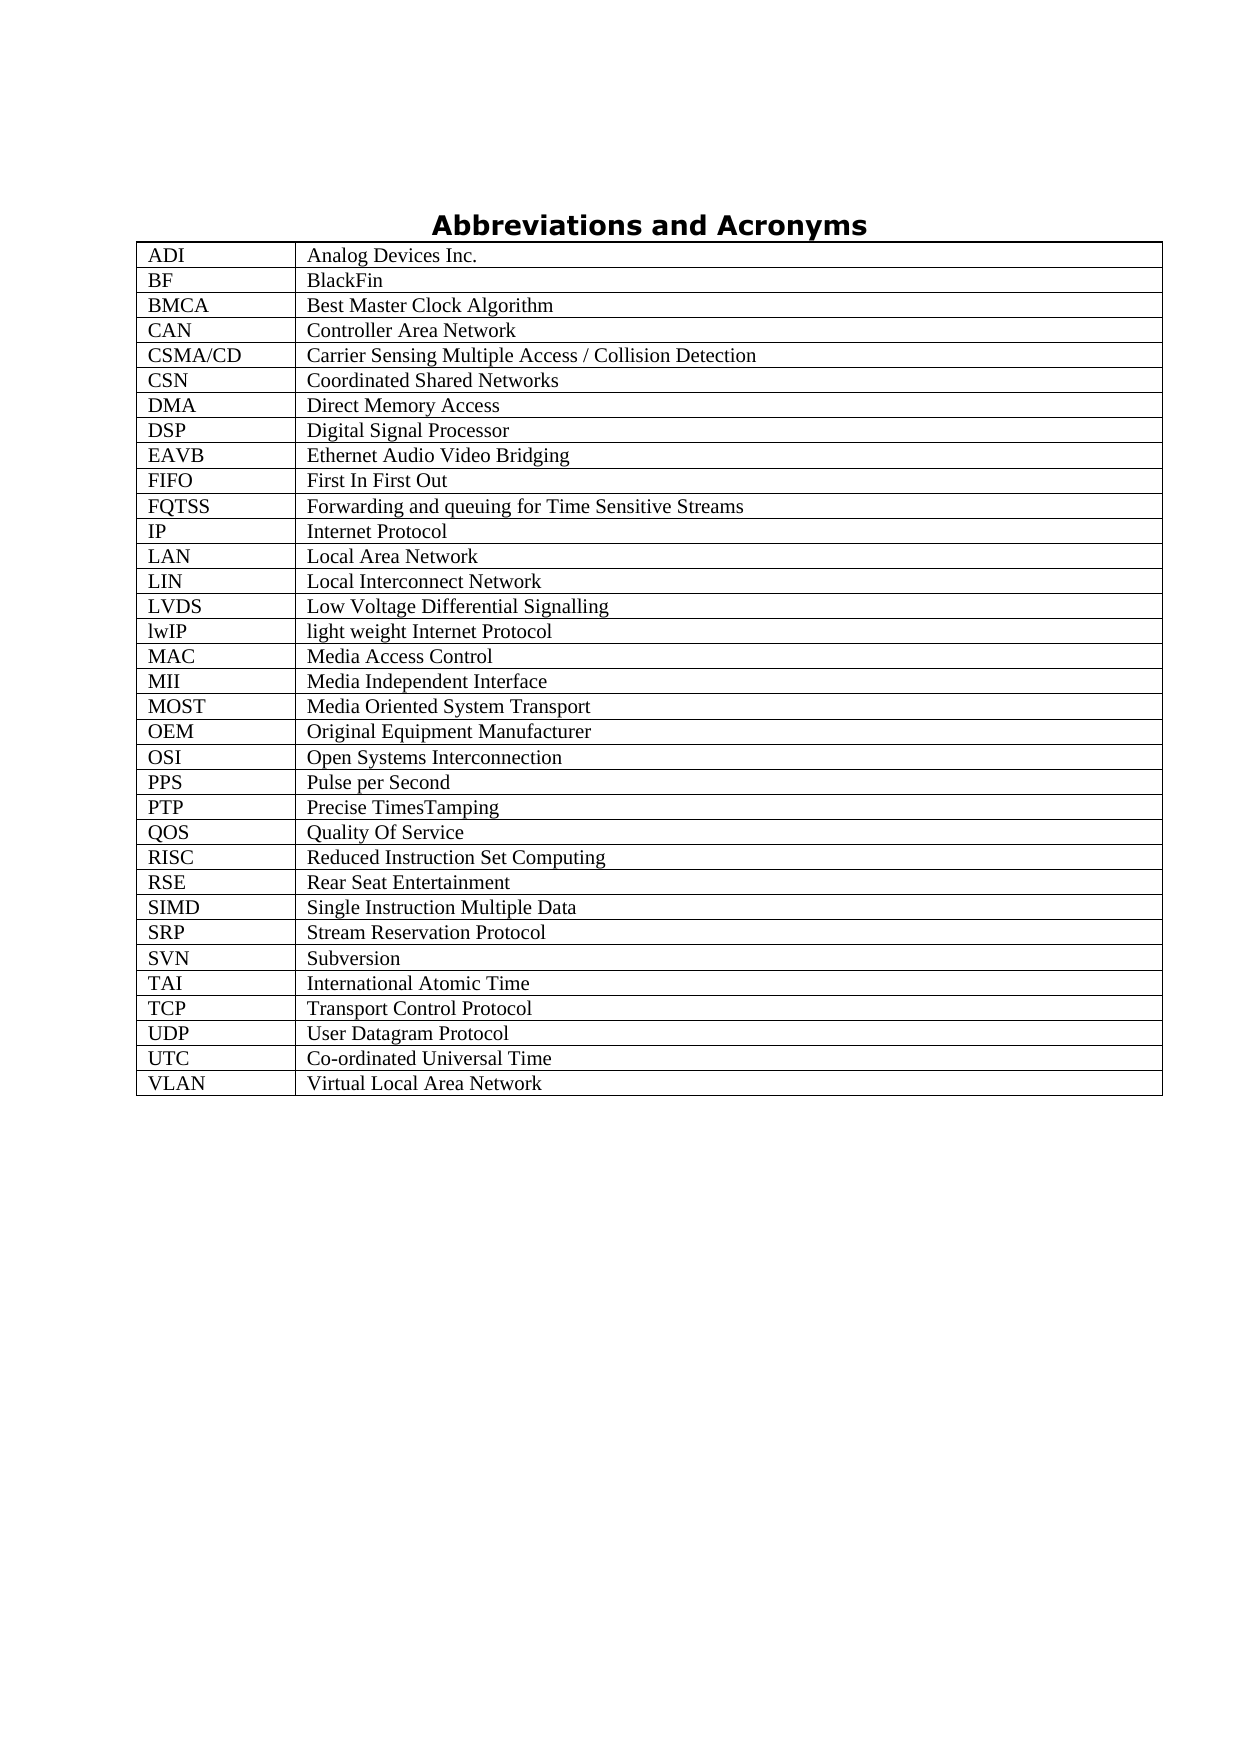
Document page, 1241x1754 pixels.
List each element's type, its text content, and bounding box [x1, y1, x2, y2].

table_cell Precise TimesTamping [296, 795, 1162, 819]
table_cell lwIP [137, 619, 295, 643]
table_cell IP [137, 519, 295, 543]
table_header ADI [137, 243, 295, 267]
table_cell Best Master Clock Algorithm [296, 293, 1162, 317]
table_header Analog Devices Inc. [296, 243, 1162, 267]
table_cell CAN [137, 318, 295, 342]
table_cell DMA [137, 393, 295, 417]
text Abbreviations and Acronyms [148, 208, 1152, 241]
table_cell Carrier Sensing Multiple Access / Collision Detection [296, 343, 1162, 367]
table_cell Co-ordinated Universal Time [296, 1046, 1162, 1070]
table_cell LIN [137, 569, 295, 593]
table_cell Digital Signal Processor [296, 418, 1162, 442]
table_cell Subversion [296, 945, 1162, 969]
table_cell TAI [137, 971, 295, 994]
table_cell OSI [137, 745, 295, 769]
table_cell MOST [137, 694, 295, 718]
table_cell Local Area Network [296, 544, 1162, 568]
table_cell Open Systems Interconnection [296, 745, 1162, 769]
table_cell BlackFin [296, 268, 1162, 292]
table_cell Coordinated Shared Networks [296, 368, 1162, 392]
table_cell Single Instruction Multiple Data [296, 895, 1162, 919]
table_cell UDP [137, 1021, 295, 1045]
table_cell VLAN [137, 1071, 295, 1095]
table_cell MAC [137, 644, 295, 668]
table_cell BF [137, 268, 295, 292]
table_cell PPS [137, 770, 295, 794]
table_cell PTP [137, 795, 295, 819]
table_cell Controller Area Network [296, 318, 1162, 342]
table_cell Virtual Local Area Network [296, 1071, 1162, 1095]
table_cell Stream Reservation Protocol [296, 920, 1162, 944]
table_cell UTC [137, 1046, 295, 1070]
table_cell CSN [137, 368, 295, 392]
table_cell Ethernet Audio Video Bridging [296, 443, 1162, 467]
table_cell Pulse per Second [296, 770, 1162, 794]
table_cell light weight Internet Protocol [296, 619, 1162, 643]
table_cell CSMA/CD [137, 343, 295, 367]
table_cell Transport Control Protocol [296, 996, 1162, 1020]
table_cell QOS [137, 820, 295, 844]
table_cell LAN [137, 544, 295, 568]
table_cell BMCA [137, 293, 295, 317]
table_cell SRP [137, 920, 295, 944]
table_cell Rear Seat Entertainment [296, 870, 1162, 894]
table_cell Internet Protocol [296, 519, 1162, 543]
table_cell Media Independent Interface [296, 669, 1162, 693]
table_cell RISC [137, 845, 295, 869]
table_cell TCP [137, 996, 295, 1020]
table_cell FQTSS [137, 494, 295, 518]
table_cell FIFO [137, 469, 295, 492]
table_cell Media Oriented System Transport [296, 694, 1162, 718]
table_cell DSP [137, 418, 295, 442]
table_cell Local Interconnect Network [296, 569, 1162, 593]
table_cell Original Equipment Manufacturer [296, 720, 1162, 743]
table_cell LVDS [137, 594, 295, 618]
table_cell Low Voltage Differential Signalling [296, 594, 1162, 618]
table_cell Media Access Control [296, 644, 1162, 668]
table_cell OEM [137, 720, 295, 743]
table_cell Quality Of Service [296, 820, 1162, 844]
table_cell Reduced Instruction Set Computing [296, 845, 1162, 869]
table_cell Forwarding and queuing for Time Sensitive Streams [296, 494, 1162, 518]
table_cell SIMD [137, 895, 295, 919]
table_cell SVN [137, 945, 295, 969]
table_cell Direct Memory Access [296, 393, 1162, 417]
table_cell User Datagram Protocol [296, 1021, 1162, 1045]
table_cell International Atomic Time [296, 971, 1162, 994]
table_cell EAVB [137, 443, 295, 467]
table_cell First In First Out [296, 469, 1162, 492]
table_cell MII [137, 669, 295, 693]
table_cell RSE [137, 870, 295, 894]
